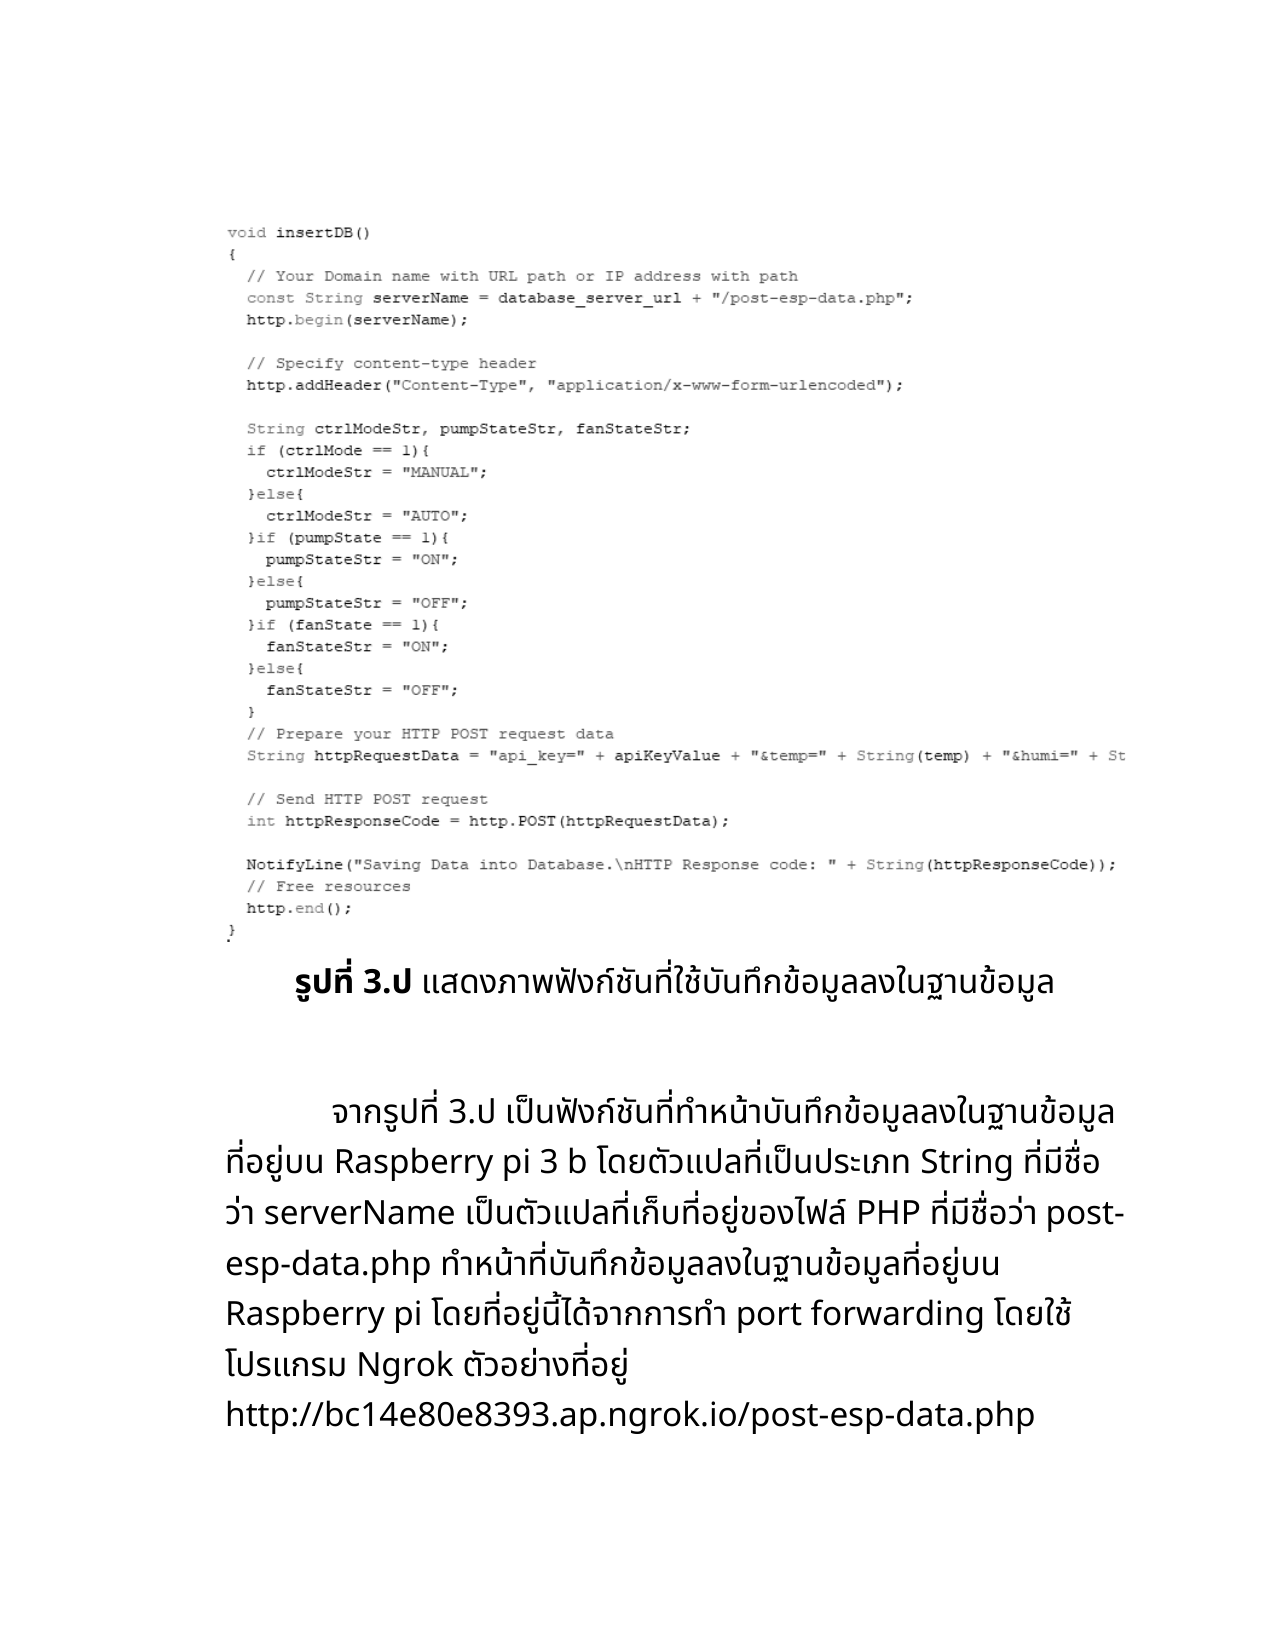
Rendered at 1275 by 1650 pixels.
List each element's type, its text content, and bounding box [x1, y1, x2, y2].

text จากรูปที่ 3.ป เป็นฟังก์ชันที่ทำหน้าบันทึกข้อมูลลงในฐานข้อมูลที่อยู่บน Raspberry pi 3 b โดยตัวแปลที่เป็นประเภท String ที่มีชื่อว่า serverName เป็นตัวแปลที่เก็บที่อยู่ของไฟล์ PHP ที่มีชื่อว่า post-esp-data.php ทำหน้าที่บันทึกข้อมูลลงในฐานข้อมูลที่อยู่บน Raspberry pi โดยที่อยู่นี้ได้จากการทำ port forwarding โดยใช้โปรแกรม Ngrok ตัวอย่างที่อยู่ http://bc14e80e8393.ap.ngrok.io/post-esp-data.php [225, 1087, 1125, 1437]
text รูปที่ 3.ป แสดงภาพฟังก์ชันที่ใช้บันทึกข้อมูลลงในฐานข้อมูล [225, 958, 1125, 1009]
